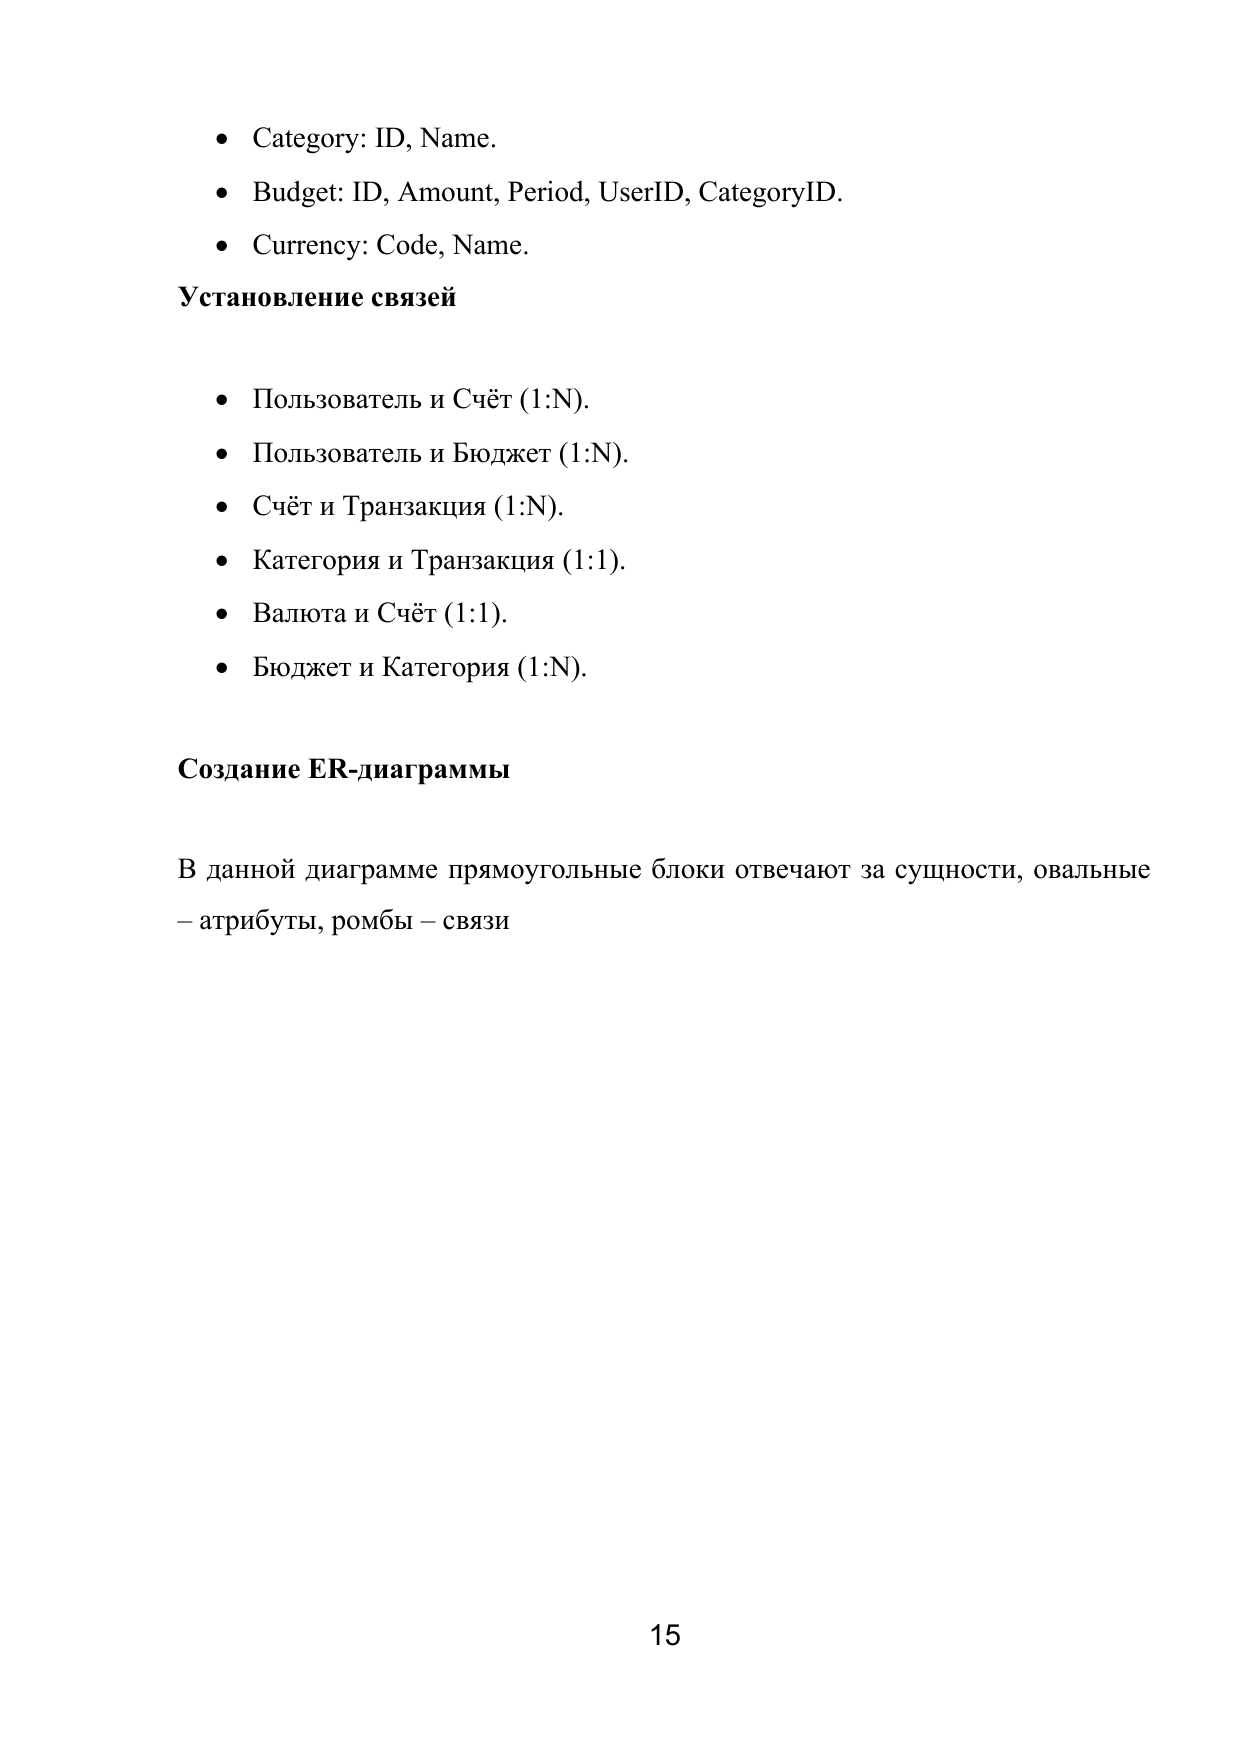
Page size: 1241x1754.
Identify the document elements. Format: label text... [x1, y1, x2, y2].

list Budget: ID, Amount, Period, UserID, CategoryID. [215, 172, 1152, 207]
text Создание ER-диаграммы [177, 751, 1152, 784]
list Счёт и Транзакция (1:N). [215, 486, 1152, 522]
list Category: ID, Name. [215, 118, 1152, 154]
list Бюджет и Категория (1:N). [215, 647, 1152, 683]
text Установление связей [177, 279, 1152, 312]
list Currency: Code, Name. [215, 225, 1152, 261]
list Валюта и Счёт (1:1). [215, 593, 1152, 629]
list Пользователь и Счёт (1:N). [215, 379, 1152, 415]
text В данной диаграмме прямоугольные блоки отвечают за сущности, овальные – атрибуты, ромбы – связи [177, 852, 1152, 935]
list Пользователь и Бюджет (1:N). [215, 433, 1152, 469]
list Категория и Транзакция (1:1). [215, 540, 1152, 576]
